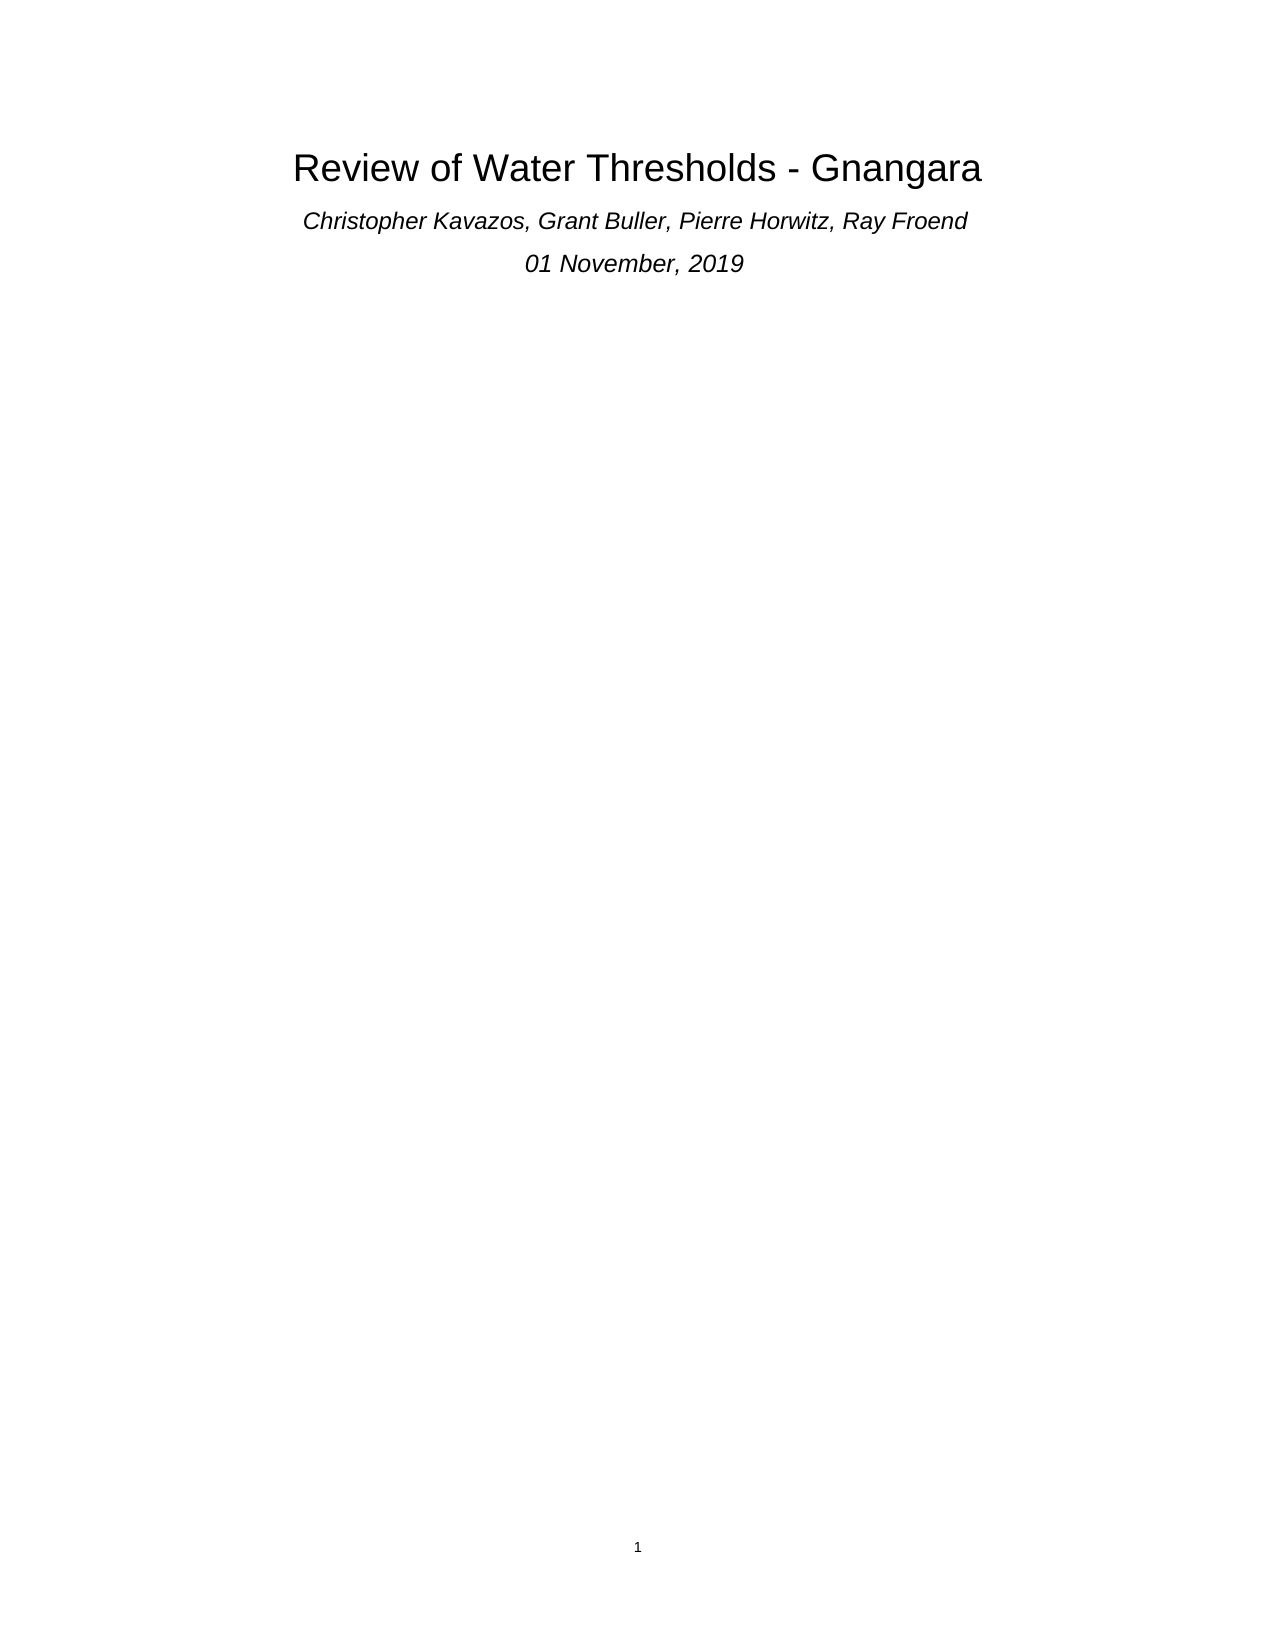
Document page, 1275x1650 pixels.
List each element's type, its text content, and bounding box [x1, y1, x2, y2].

text 01 November, 2019 [150, 249, 1119, 277]
text Christopher Kavazos, Grant Buller, Pierre Horwitz, Ray Froend [150, 207, 1121, 235]
text Review of Water Thresholds - Gnangara [150, 145, 1125, 189]
text 1 [150, 1539, 1125, 1556]
